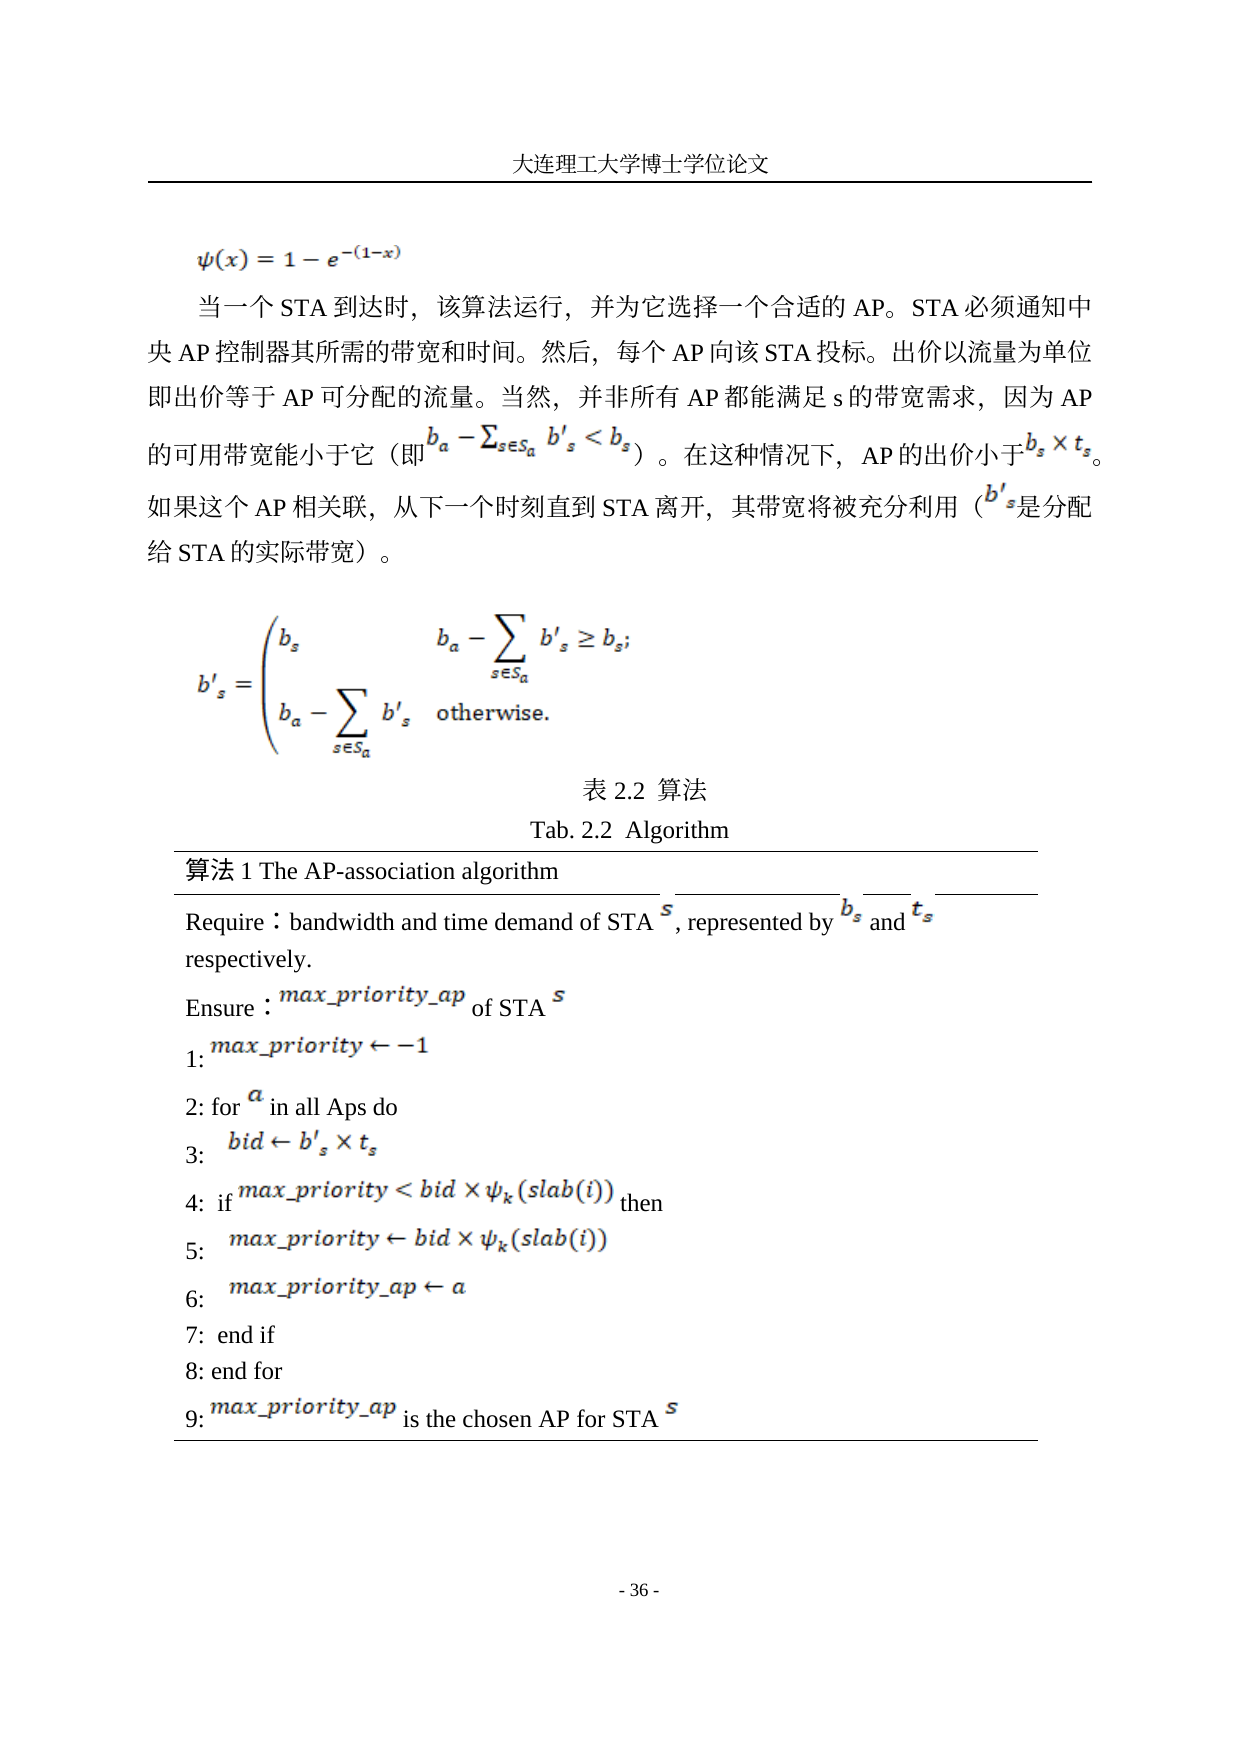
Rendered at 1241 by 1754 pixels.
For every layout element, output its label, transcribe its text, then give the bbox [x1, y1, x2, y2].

picture [238, 1175, 614, 1212]
table_header 算法1 The AP-association algorithm [174, 852, 1038, 893]
picture [984, 480, 1017, 516]
picture [204, 1031, 430, 1067]
picture [197, 613, 632, 764]
picture [229, 1272, 466, 1308]
picture [660, 894, 675, 930]
picture [210, 1392, 397, 1428]
picture [229, 1224, 609, 1260]
text Tab. 2.2 Algorithm [148, 815, 1092, 844]
picture [552, 980, 567, 1016]
picture [1025, 428, 1092, 465]
list 当一个STA到达时，该算法运行，并为它选择一个合适的AP。STA必须通知中央AP控制器其所需的带宽和时间。然后，每个AP向该STA投标。出价以流量为单位，即出价等于AP可分配的流量。当然，并非所有AP都能满足s的带宽需求，因为AP的可用带宽能小于它（即）。在这种情况下，AP的出价小于。如果这个AP相关联，从下一个时刻直到STA离开，其带宽将被充分利用（是分配给STA的实际带宽）。 [148, 288, 1092, 568]
text 表 2.2 算法 [148, 770, 1092, 806]
picture [197, 245, 402, 281]
table_cell Require：bandwidth and time demand of STA , represented by and respectively. Ensure： of STA 1: 2: for in all Aps do 3: 4: if then 5: 6: 7: end if 8: end for 9: is the chosen AP for STA [174, 895, 1038, 1440]
picture [426, 422, 633, 465]
picture [279, 980, 466, 1016]
picture [204, 1127, 378, 1164]
picture [240, 1079, 264, 1116]
picture [665, 1392, 680, 1428]
picture [840, 894, 863, 930]
picture [911, 894, 935, 930]
